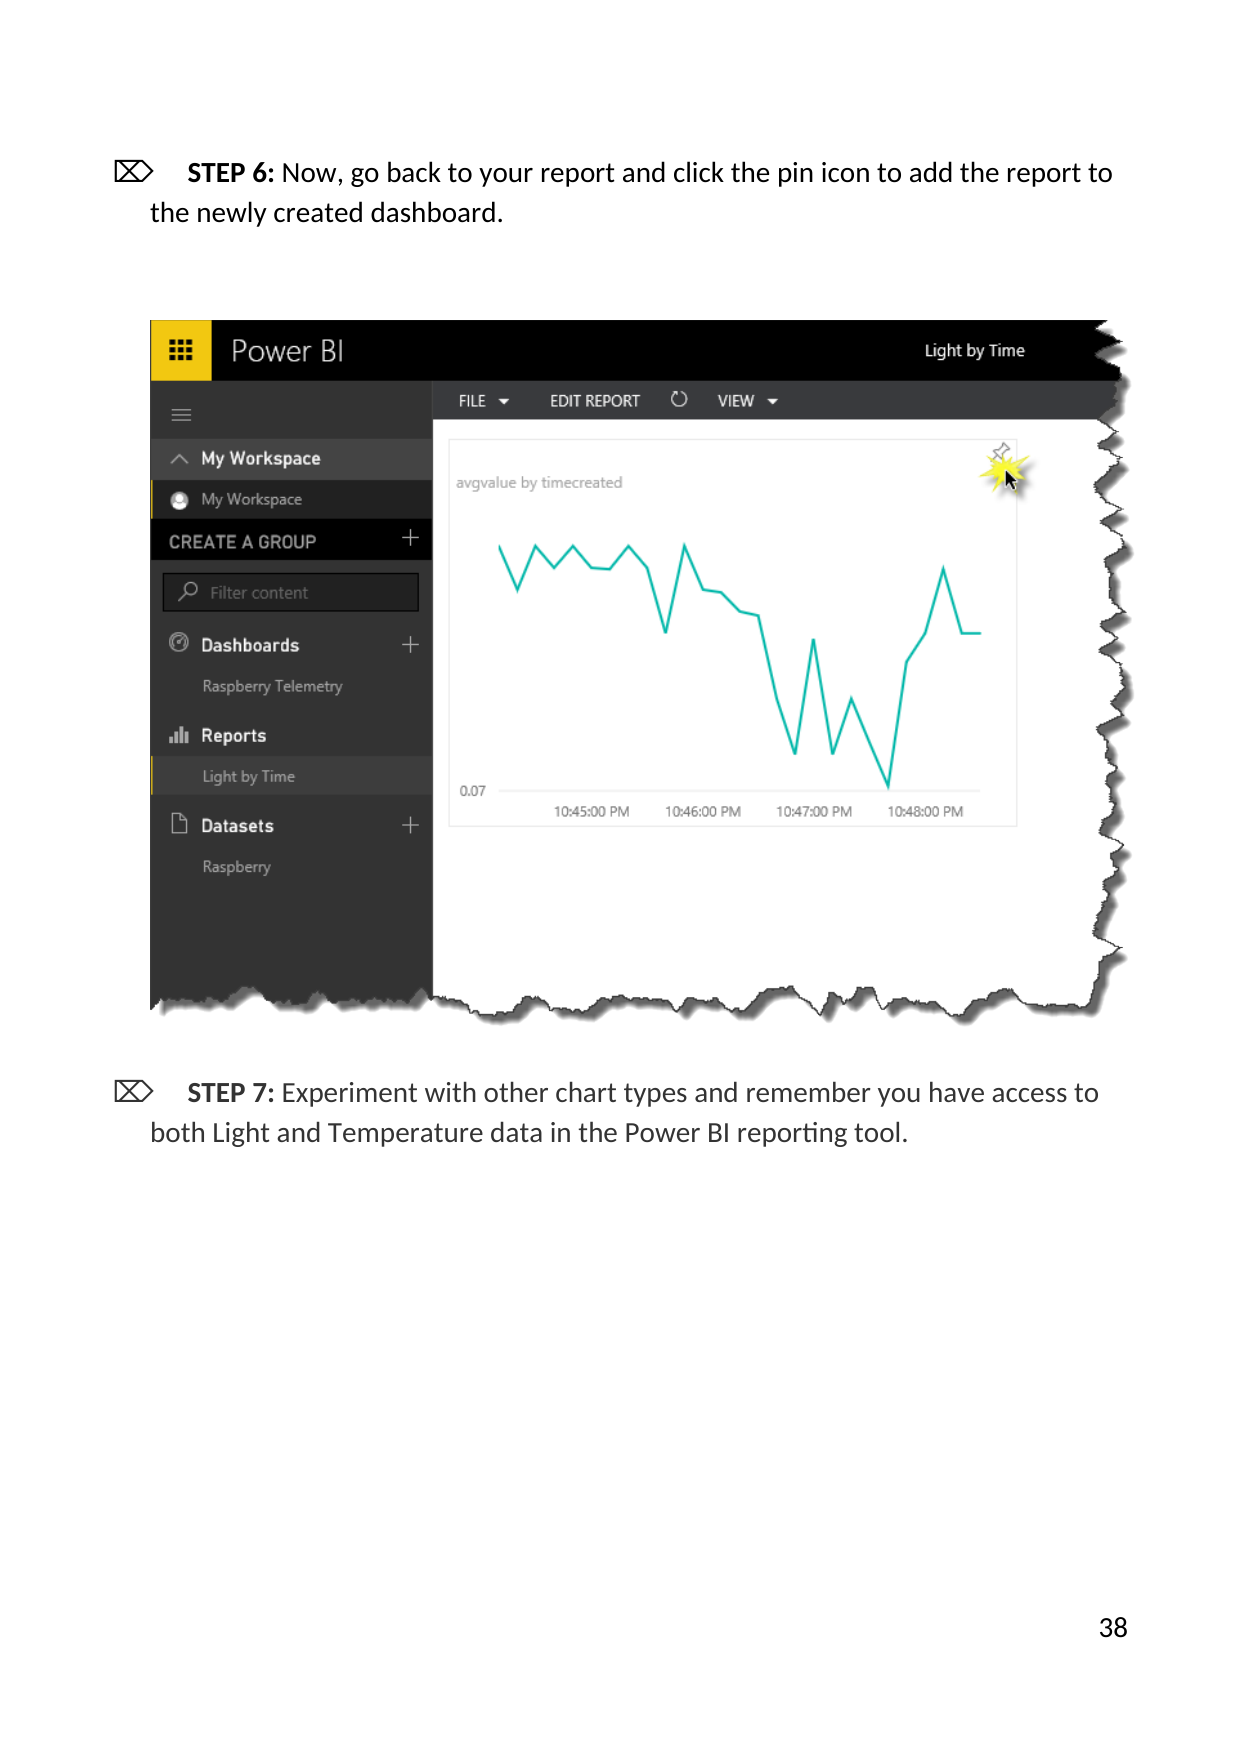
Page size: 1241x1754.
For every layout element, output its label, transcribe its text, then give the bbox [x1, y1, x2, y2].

list STEP 7: Experiment with other chart types and remember you have access to both Light and Temperature data in the Power BI reporting tool. [112, 1069, 1128, 1149]
list STEP 6: Now, go back to your report and click the pin icon to add the report to the newly created dashboard. [112, 150, 1128, 230]
picture [150, 320, 1154, 1045]
